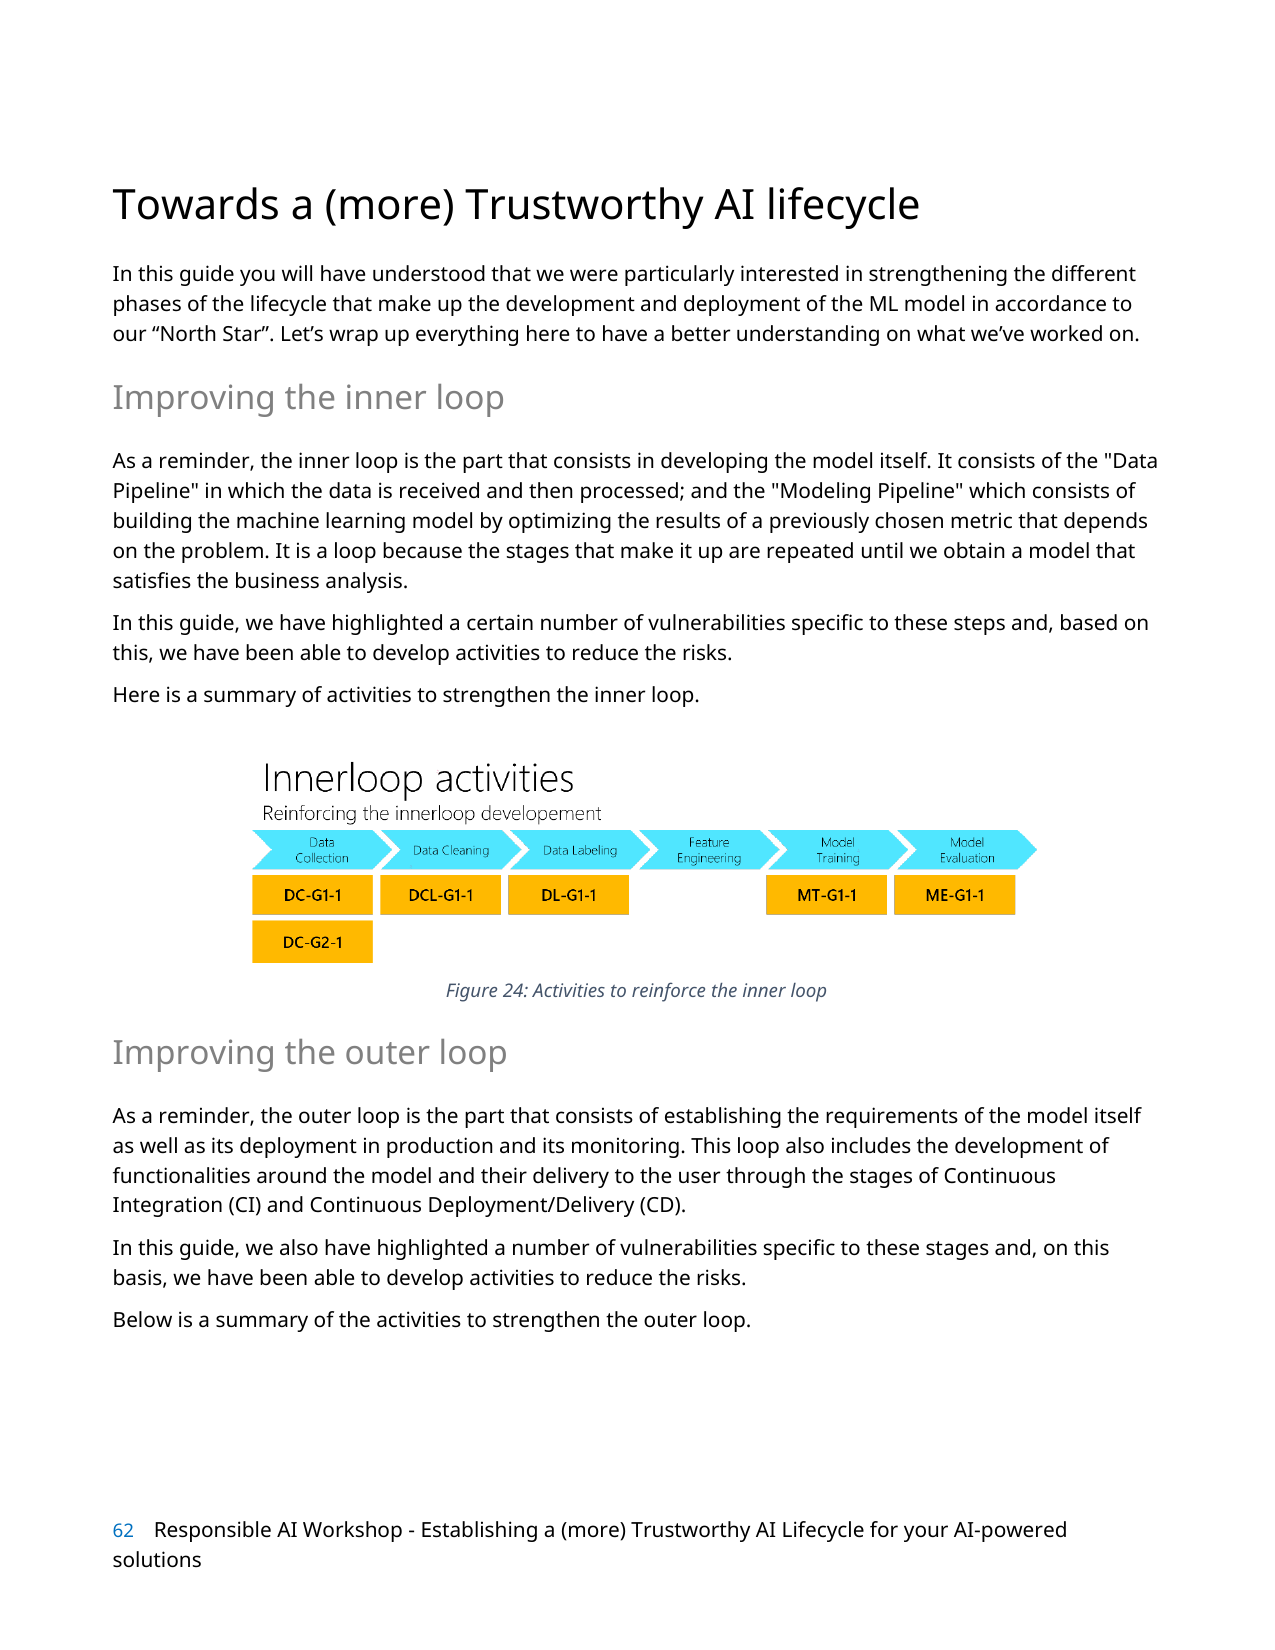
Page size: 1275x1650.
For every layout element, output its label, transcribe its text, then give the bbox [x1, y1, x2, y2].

text Here is a summary of activities to strengthen the inner loop. [112, 680, 1162, 708]
subtitle Improving the inner loop [112, 374, 1162, 419]
subtitle Towards a (more) Trustworthy AI lifecycle [112, 175, 1162, 232]
text As a reminder, the inner loop is the part that consists in developing the model itself. It consists of the "Data Pipeline" in which the data is received and then processed; and the "Modeling Pipeline" which consists of building the machine learning model by optimizing the results of a previously chosen metric that depends on the problem. It is a loop because the stages that make it up are repeated until we obtain a model that satisfies the business analysis. [112, 447, 1162, 594]
text As a reminder, the outer loop is the part that consists of establishing the requirements of the model itself as well as its deployment in production and its monitoring. This loop also includes the development of functionalities around the model and their delivery to the user through the stages of Continuous Integration (CI) and Continuous Deployment/Delivery (CD). [112, 1101, 1162, 1219]
text Below is a summary of the activities to strengthen the outer loop. [112, 1305, 1162, 1333]
subtitle Improving the outer loop [112, 1029, 1162, 1074]
text In this guide, we also have highlighted a number of vulnerabilities specific to these stages and, on this basis, we have been able to develop activities to reduce the risks. [112, 1233, 1162, 1291]
picture [238, 740, 1037, 963]
text In this guide, we have highlighted a certain number of vulnerabilities specific to these steps and, based on this, we have been able to develop activities to reduce the risks. [112, 608, 1162, 666]
text In this guide you will have understood that we were particularly interested in strengthening the different phases of the lifecycle that make up the development and deployment of the ML model in accordance to our “North Star”. Let’s wrap up everything here to have a better understanding on what we’ve worked on. [112, 259, 1162, 348]
